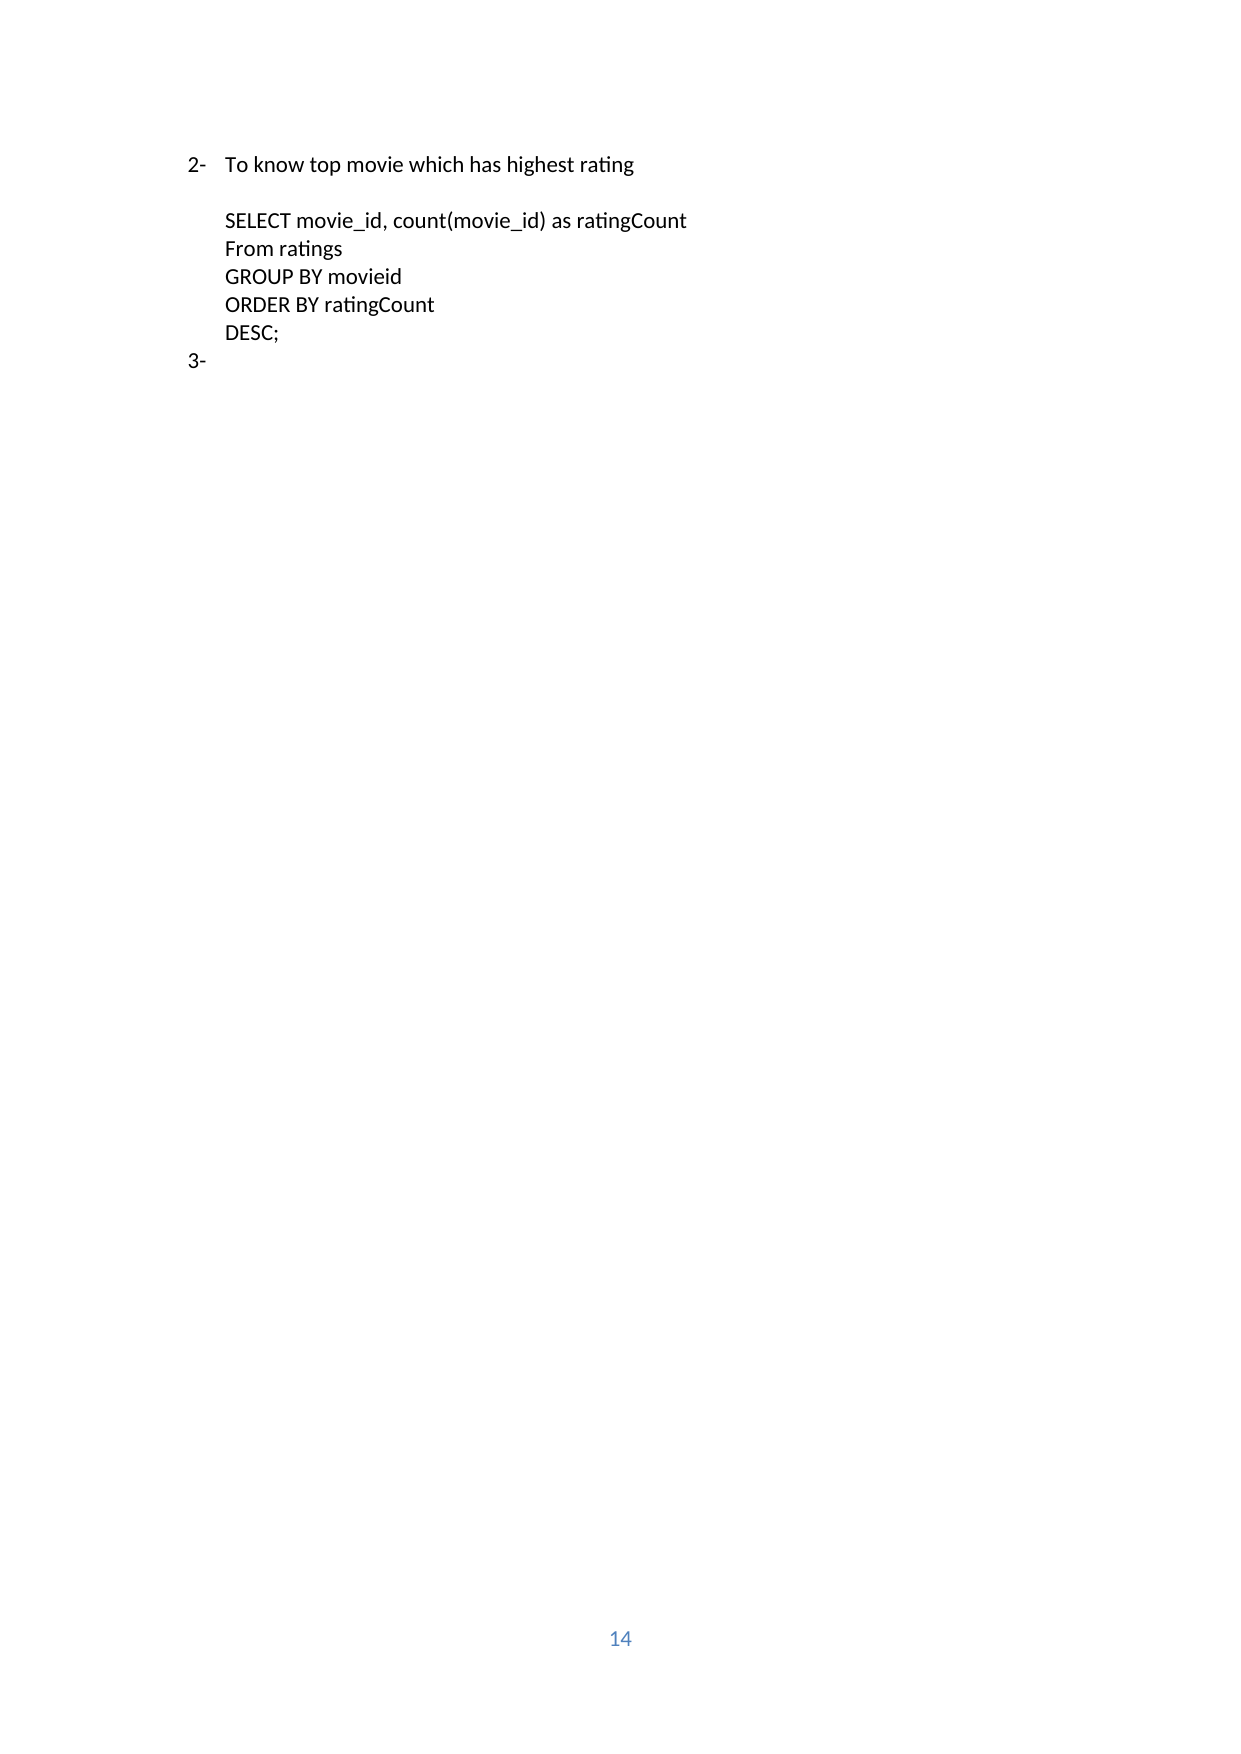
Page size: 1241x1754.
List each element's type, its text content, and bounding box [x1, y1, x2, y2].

list DESC; [225, 318, 1090, 346]
list ORDER BY ratingCount [225, 290, 1090, 318]
list From ratings [225, 234, 1090, 262]
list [225, 206, 1090, 234]
list To know top movie which has highest rating [187, 150, 1090, 178]
list GROUP BY movieid [225, 262, 1090, 290]
